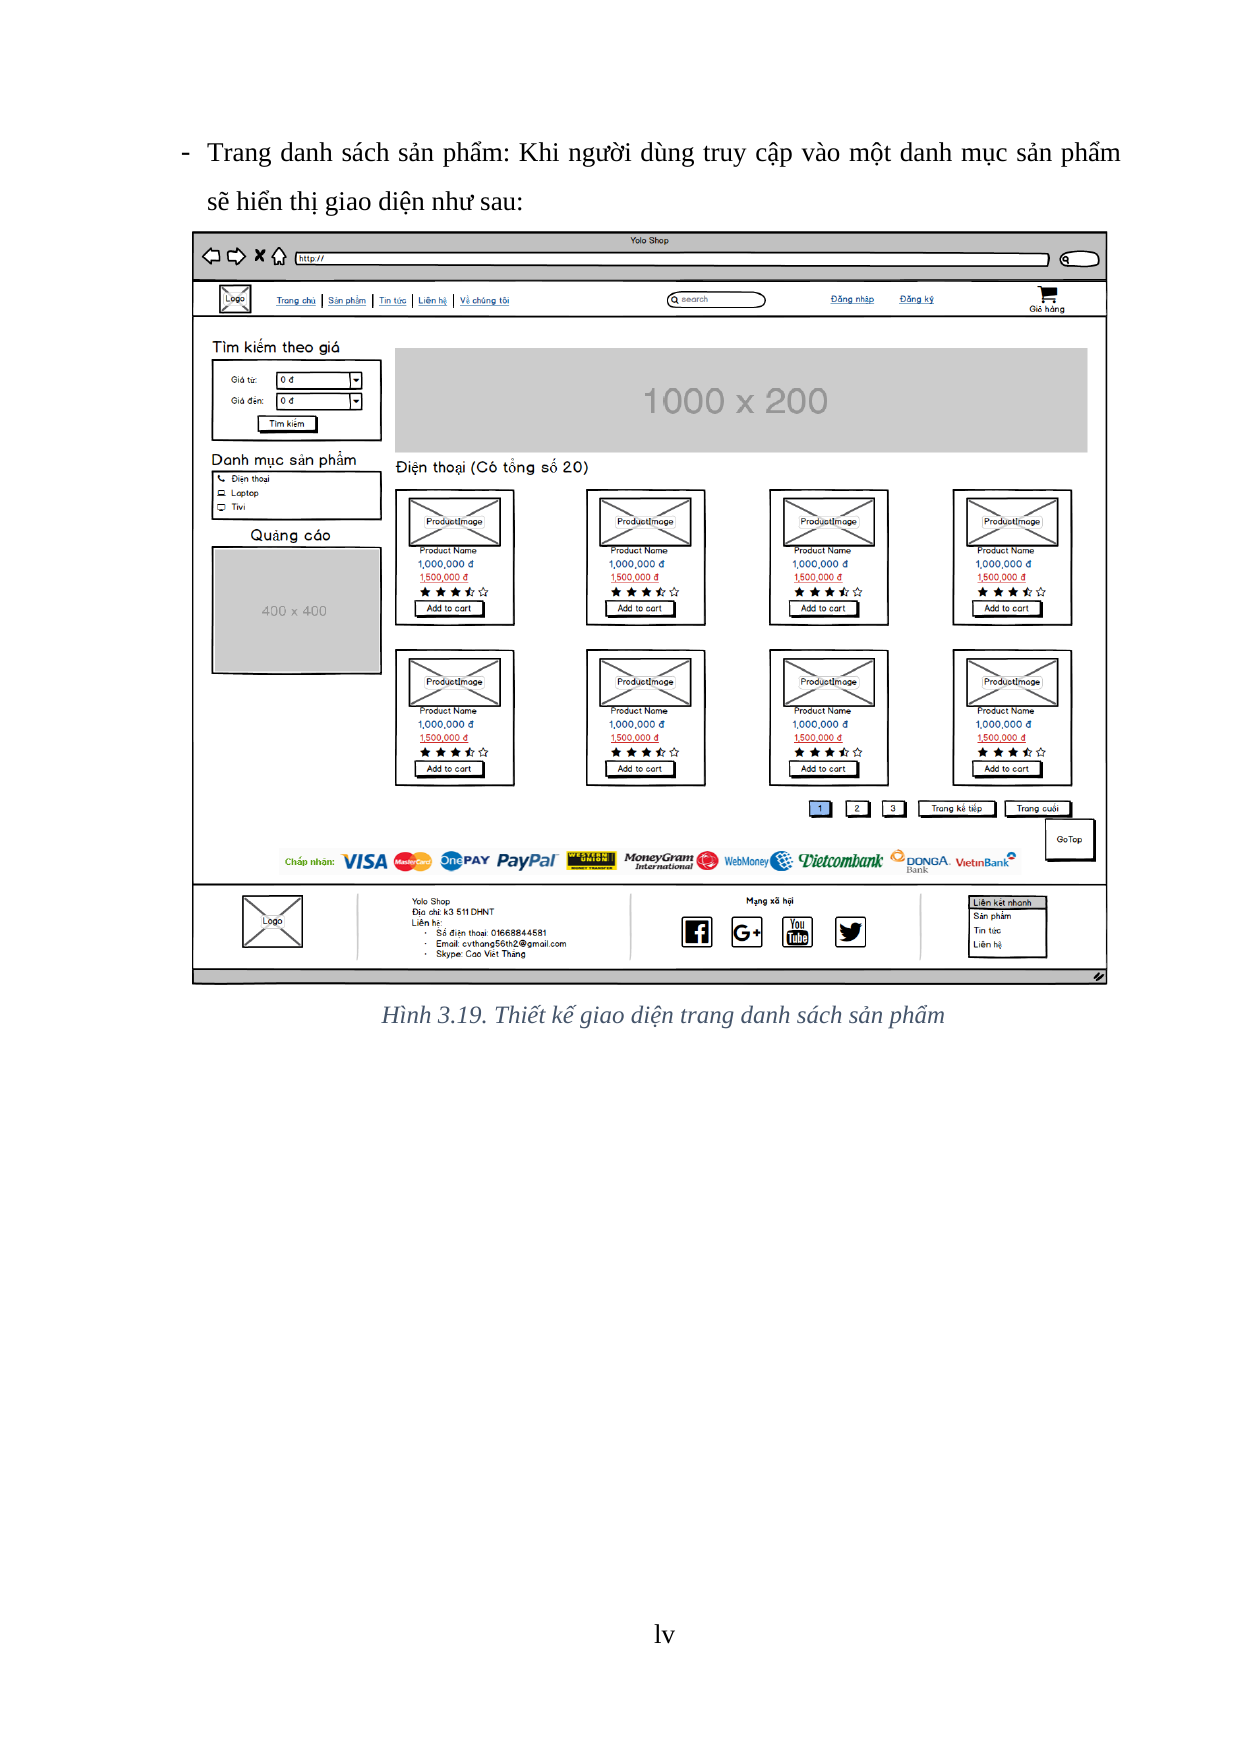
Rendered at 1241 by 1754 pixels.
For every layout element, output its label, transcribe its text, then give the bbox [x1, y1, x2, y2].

picture [192, 231, 1108, 985]
list Trang danh sách sản phẩm: Khi người dùng truy cập vào một danh mục sản phẩm sẽ hiển thị giao diện như sau: [177, 136, 1122, 216]
